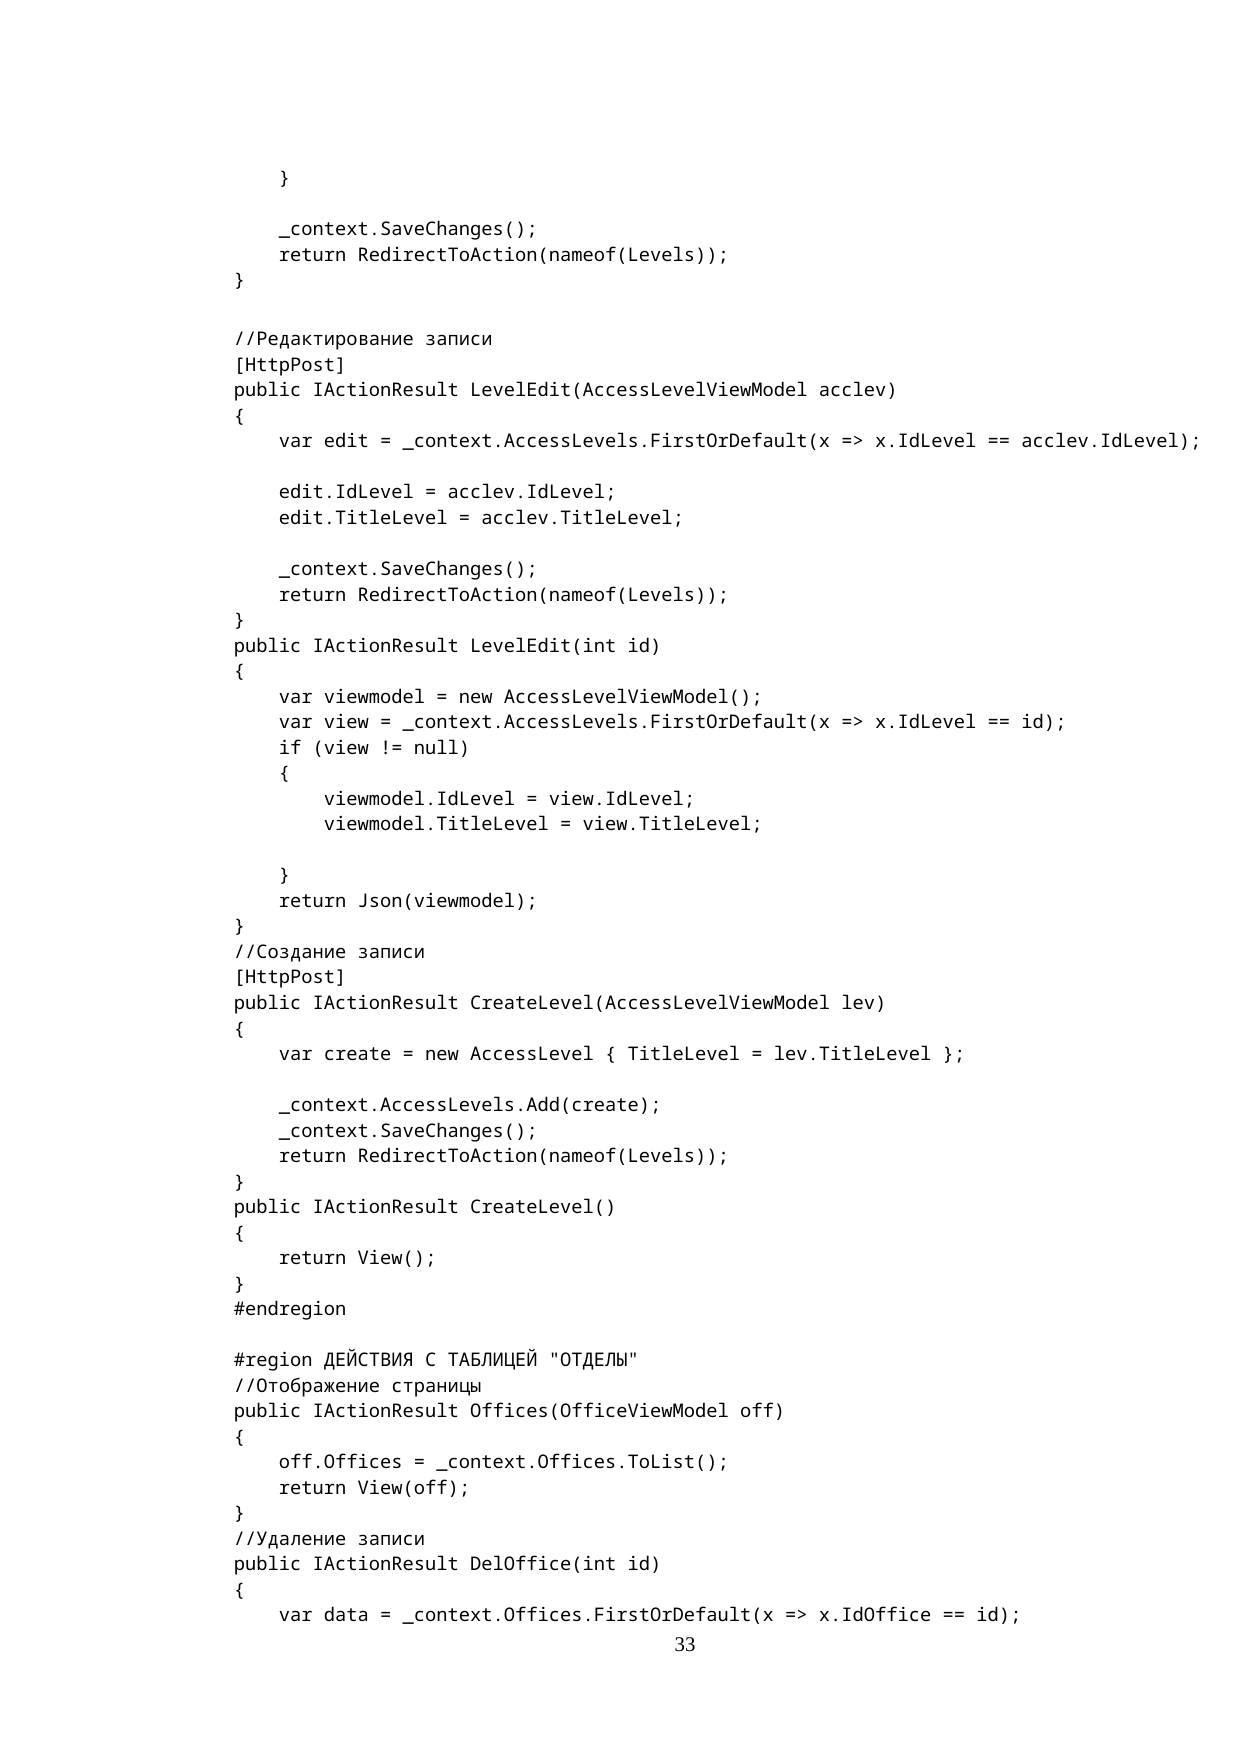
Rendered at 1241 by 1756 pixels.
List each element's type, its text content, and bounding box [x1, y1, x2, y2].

text var viewmodel = new AccessLevelViewModel(); [144, 683, 1226, 708]
text var data = _context.Offices.FirstOrDefault(x => x.IdOffice == id); [144, 1602, 1226, 1627]
text { [144, 1423, 1226, 1449]
text } [144, 1270, 1226, 1296]
text //Отображение страницы [144, 1372, 1226, 1398]
text { [144, 759, 1226, 785]
text public IActionResult Offices(OfficeViewModel off) [144, 1398, 1226, 1423]
text edit.IdLevel = acclev.IdLevel; [144, 479, 1226, 504]
text return RedirectToAction(nameof(Levels)); [144, 581, 1226, 606]
text _context.SaveChanges(); [144, 555, 1226, 581]
text viewmodel.IdLevel = view.IdLevel; [144, 785, 1226, 811]
text { [144, 1576, 1226, 1602]
text { [144, 402, 1226, 428]
text return Json(viewmodel); [144, 887, 1226, 913]
text viewmodel.TitleLevel = view.TitleLevel; [144, 811, 1226, 836]
text } [144, 862, 1226, 887]
text var view = _context.AccessLevels.FirstOrDefault(x => x.IdLevel == id); [144, 708, 1226, 734]
text edit.TitleLevel = acclev.TitleLevel; [144, 504, 1226, 530]
text { [144, 1219, 1226, 1244]
text return RedirectToAction(nameof(Levels)); [144, 241, 1226, 267]
text return RedirectToAction(nameof(Levels)); [144, 1142, 1226, 1168]
text public IActionResult CreateLevel(AccessLevelViewModel lev) [144, 989, 1226, 1015]
text } [144, 913, 1226, 938]
text #endregion [144, 1296, 1226, 1321]
text #region ДЕЙСТВИЯ С ТАБЛИЦЕЙ "ОТДЕЛЫ" [144, 1347, 1226, 1372]
text public IActionResult LevelEdit(int id) [144, 632, 1226, 657]
text var edit = _context.AccessLevels.FirstOrDefault(x => x.IdLevel == acclev.IdLevel); [144, 428, 1226, 453]
text _context.SaveChanges(); [144, 216, 1226, 241]
text public IActionResult DelOffice(int id) [144, 1551, 1226, 1576]
text [HttpPost] [144, 351, 1226, 377]
text off.Offices = _context.Offices.ToList(); [144, 1449, 1226, 1474]
text return View(); [144, 1244, 1226, 1270]
text [HttpPost] [144, 964, 1226, 989]
text return View(off); [144, 1474, 1226, 1500]
text } [144, 164, 1226, 190]
text } [144, 267, 1226, 292]
text { [144, 657, 1226, 683]
text } [144, 1168, 1226, 1193]
text public IActionResult CreateLevel() [144, 1193, 1226, 1219]
text public IActionResult LevelEdit(AccessLevelViewModel acclev) [144, 377, 1226, 402]
text } [144, 606, 1226, 632]
text if (view != null) [144, 734, 1226, 759]
text //Создание записи [144, 938, 1226, 964]
text { [144, 1015, 1226, 1040]
text //Удаление записи [144, 1525, 1226, 1551]
text } [144, 1500, 1226, 1525]
text _context.SaveChanges(); [144, 1117, 1226, 1142]
text _context.AccessLevels.Add(create); [144, 1091, 1226, 1117]
text //Редактирование записи [144, 326, 1226, 351]
text var create = new AccessLevel { TitleLevel = lev.TitleLevel }; [144, 1040, 1226, 1066]
